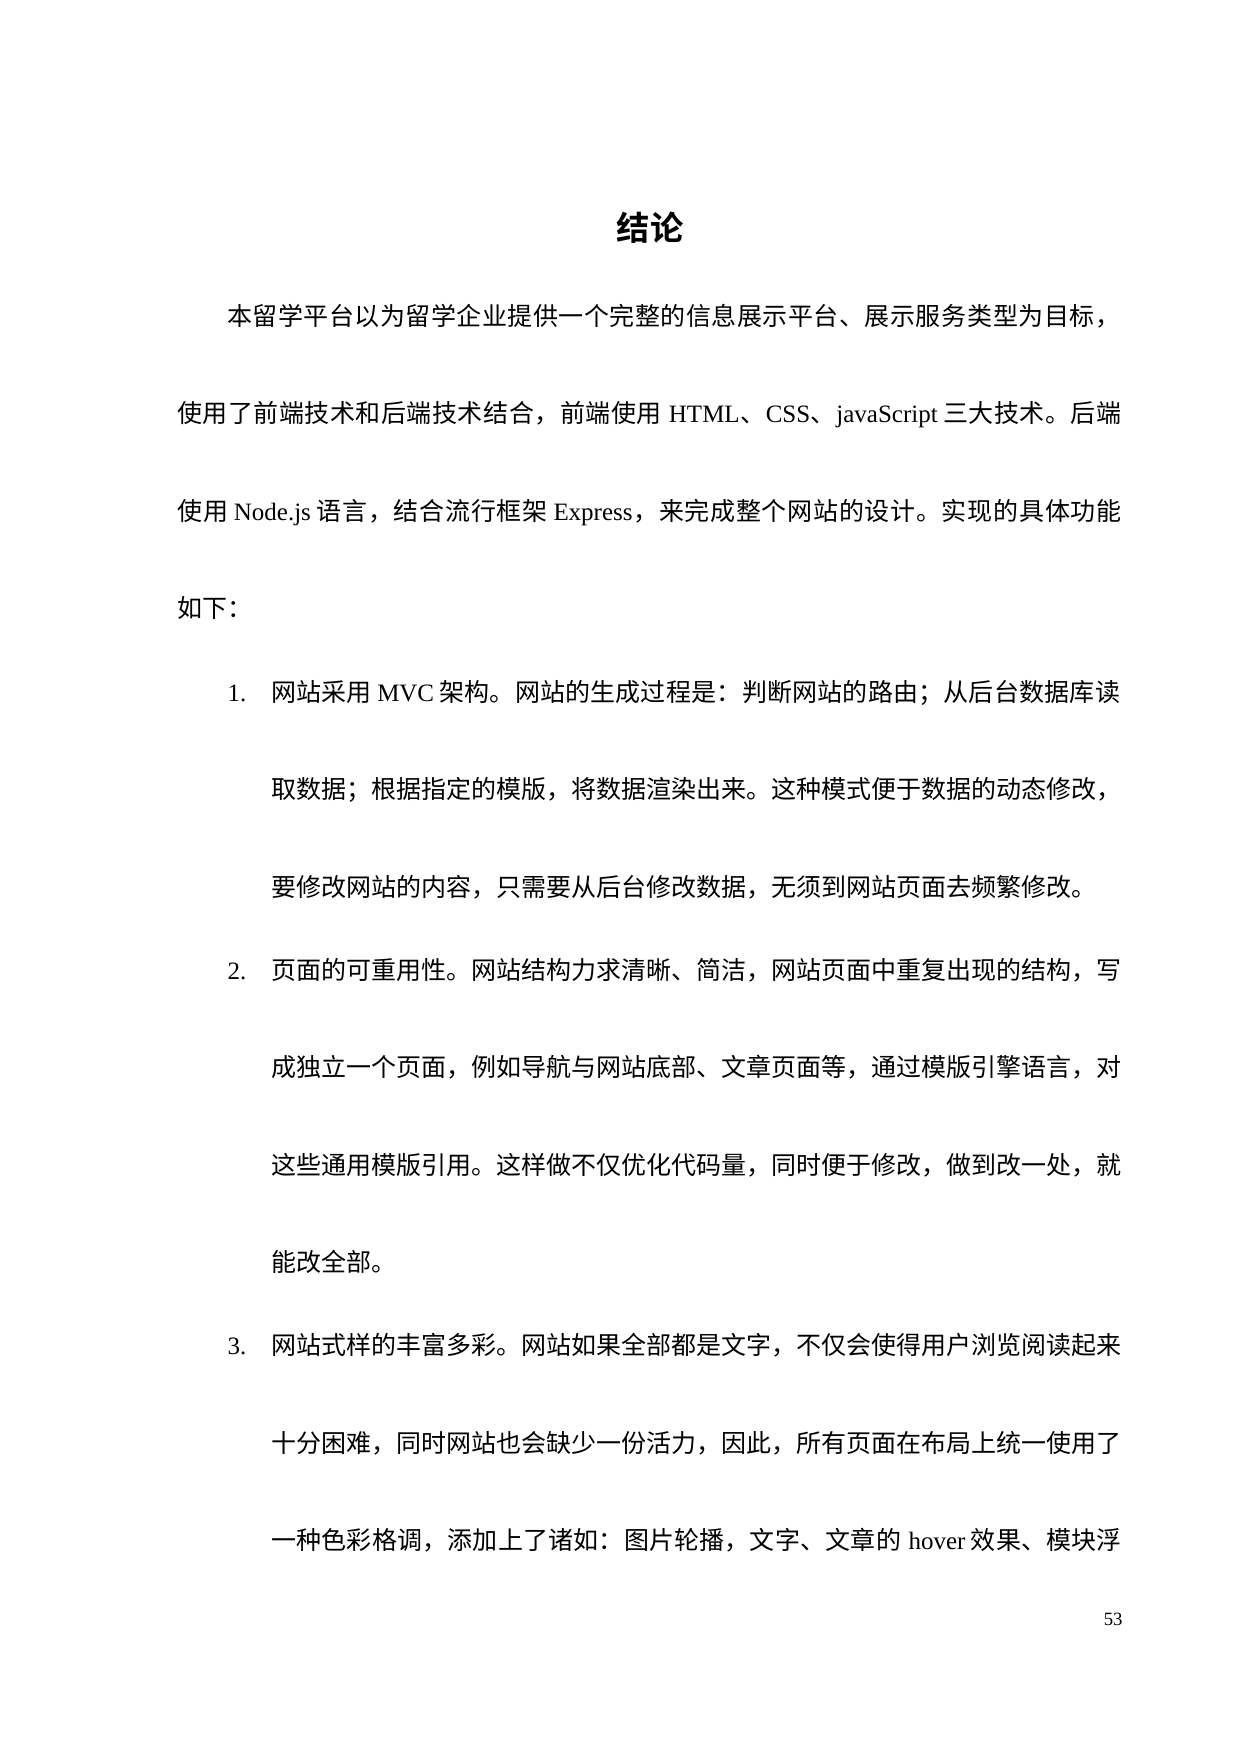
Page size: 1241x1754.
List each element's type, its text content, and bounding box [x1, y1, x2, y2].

list 网站采用MVC架构。网站的生成过程是：判断网站的路由；从后台数据库读取数据；根据指定的模版，将数据渲染出来。这种模式便于数据的动态修改，要修改网站的内容，只需要从后台修改数据，无须到网站页面去频繁修改。 [227, 658, 1122, 918]
list 页面的可重用性。网站结构力求清晰、简洁，网站页面中重复出现的结构，写成独立一个页面，例如导航与网站底部、文章页面等，通过模版引擎语言，对这些通用模版引用。这样做不仅优化代码量，同时便于修改，做到改一处，就能改全部。 [227, 936, 1122, 1293]
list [227, 1311, 1122, 1571]
text 本留学平台以为留学企业提供一个完整的信息展示平台、展示服务类型为目标，使用了前端技术和后端技术结合，前端使用HTML、CSS、javaScript三大技术。后端使用Node.js语言，结合流行框架Express，来完成整个网站的设计。实现的具体功能如下： [177, 282, 1122, 639]
subtitle 结论 [177, 193, 1122, 258]
